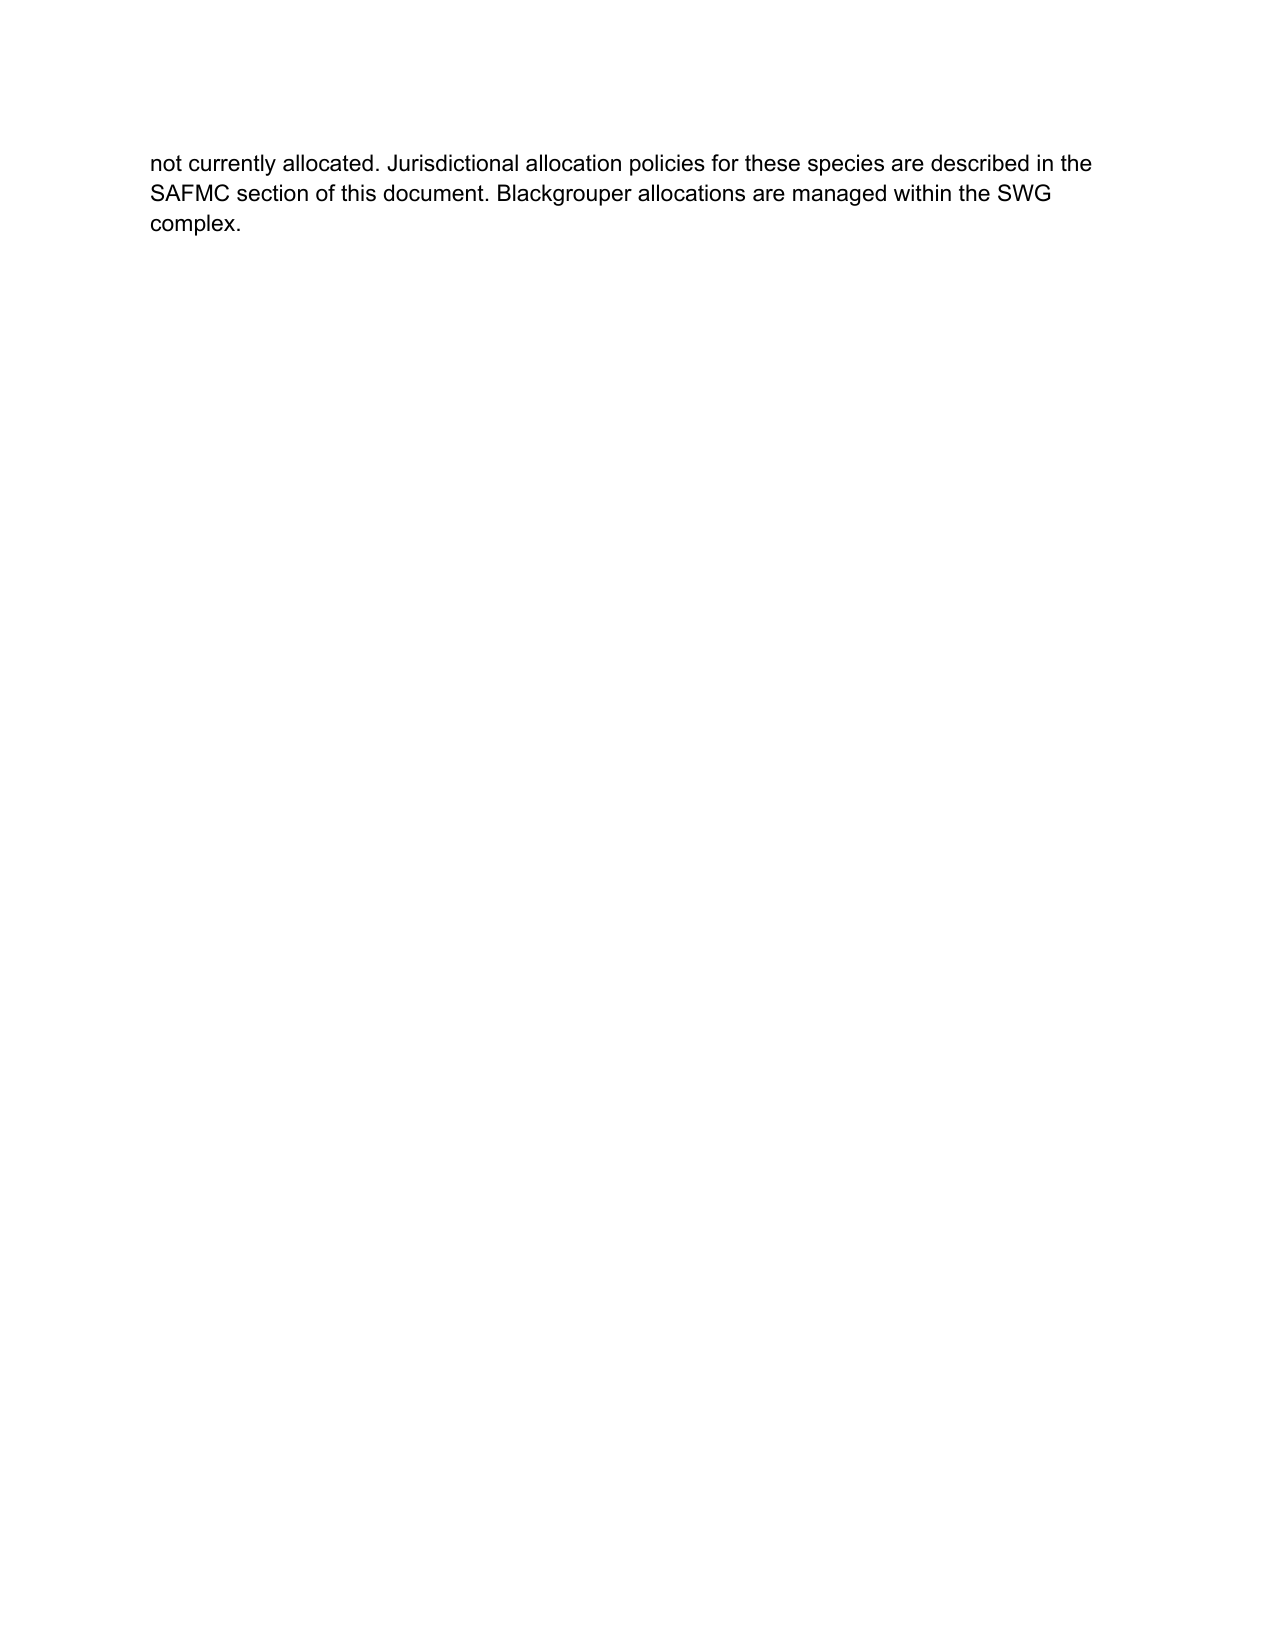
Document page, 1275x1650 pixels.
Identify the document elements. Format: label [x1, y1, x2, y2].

text [150, 150, 1125, 237]
